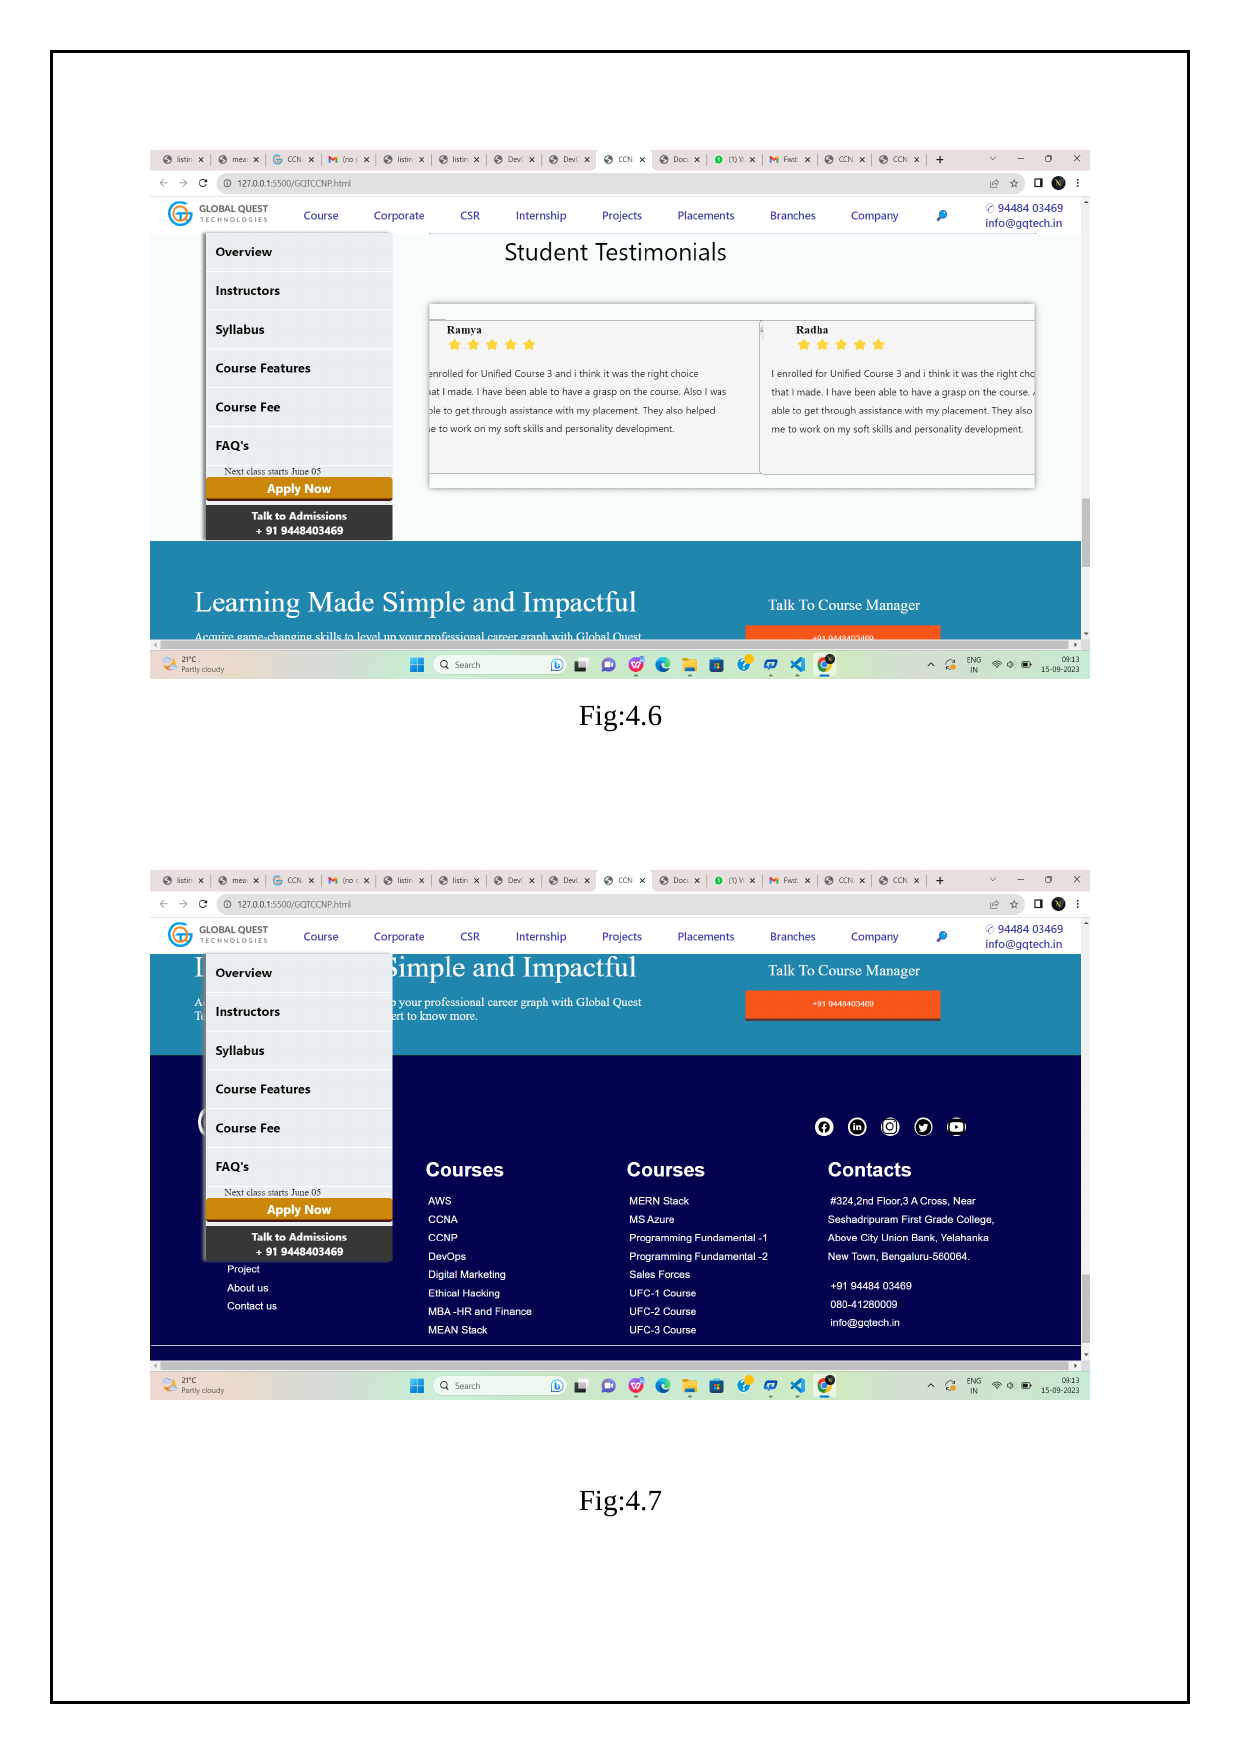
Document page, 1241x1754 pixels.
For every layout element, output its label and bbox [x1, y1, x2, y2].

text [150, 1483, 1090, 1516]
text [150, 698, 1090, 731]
picture [150, 870, 1091, 1400]
picture [150, 150, 1091, 679]
